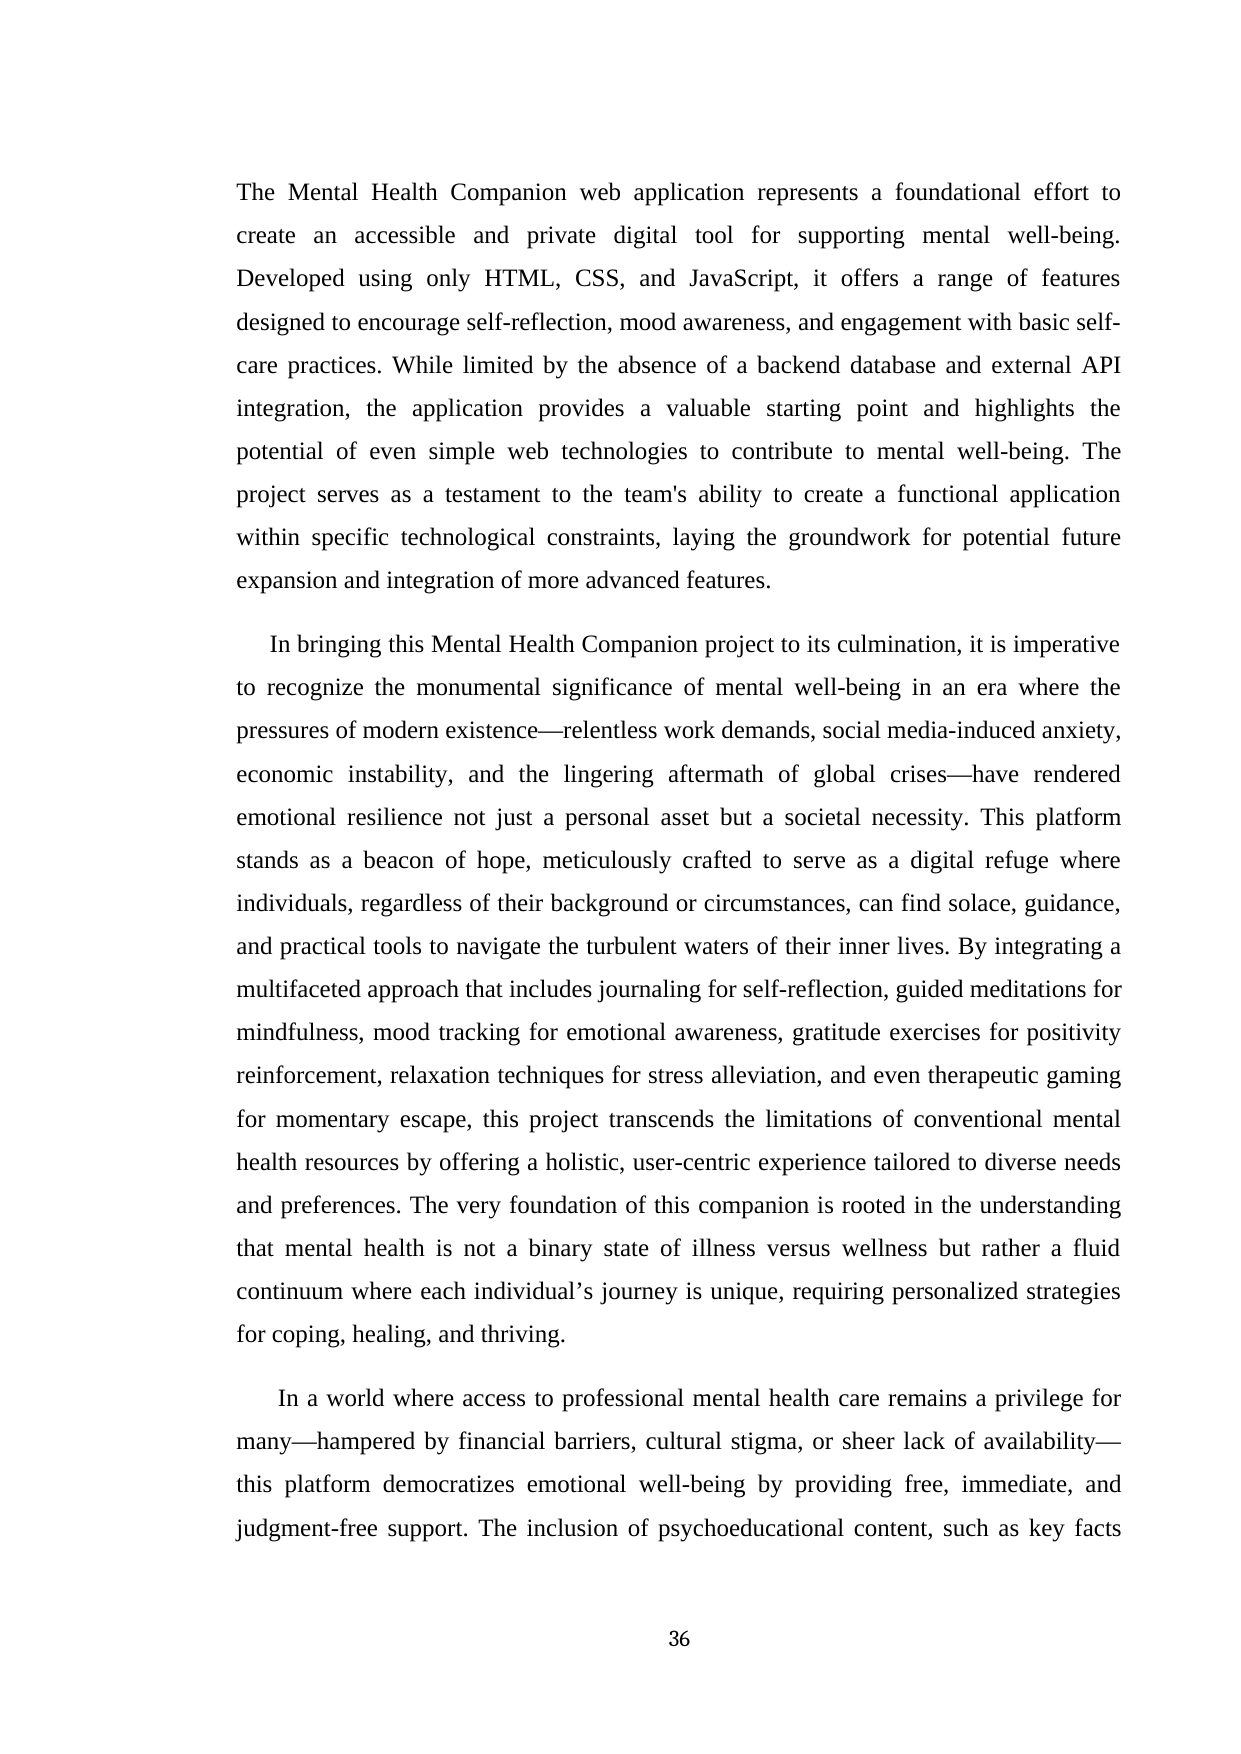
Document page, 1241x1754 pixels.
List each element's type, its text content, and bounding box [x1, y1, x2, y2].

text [236, 1383, 1122, 1541]
text In bringing this Mental Health Companion project to its culmination, it is imperative to recognize the monumental significance of mental well-being in an era where the pressures of modern existence—relentless work demands, social media-induced anxiety, economic instability, and the lingering aftermath of global crises—have rendered emotional resilience not just a personal asset but a societal necessity. This platform stands as a beacon of hope, meticulously crafted to serve as a digital refuge where individuals, regardless of their background or circumstances, can find solace, guidance, and practical tools to navigate the turbulent waters of their inner lives. By integrating a multifaceted approach that includes journaling for self-reflection, guided meditations for mindfulness, mood tracking for emotional awareness, gratitude exercises for positivity reinforcement, relaxation techniques for stress alleviation, and even therapeutic gaming for momentary escape, this project transcends the limitations of conventional mental health resources by offering a holistic, user-centric experience tailored to diverse needs and preferences. The very foundation of this companion is rooted in the understanding that mental health is not a binary state of illness versus wellness but rather a fluid continuum where each individual’s journey is unique, requiring personalized strategies for coping, healing, and thriving. [236, 629, 1122, 1348]
text The Mental Health Companion web application represents a foundational effort to create an accessible and private digital tool for supporting mental well-being. Developed using only HTML, CSS, and JavaScript, it offers a range of features designed to encourage self-reflection, mood awareness, and engagement with basic self-care practices. While limited by the absence of a backend database and external API integration, the application provides a valuable starting point and highlights the potential of even simple web technologies to contribute to mental well-being. The project serves as a testament to the team's ability to create a functional application within specific technological constraints, laying the groundwork for potential future expansion and integration of more advanced features. [236, 177, 1122, 594]
